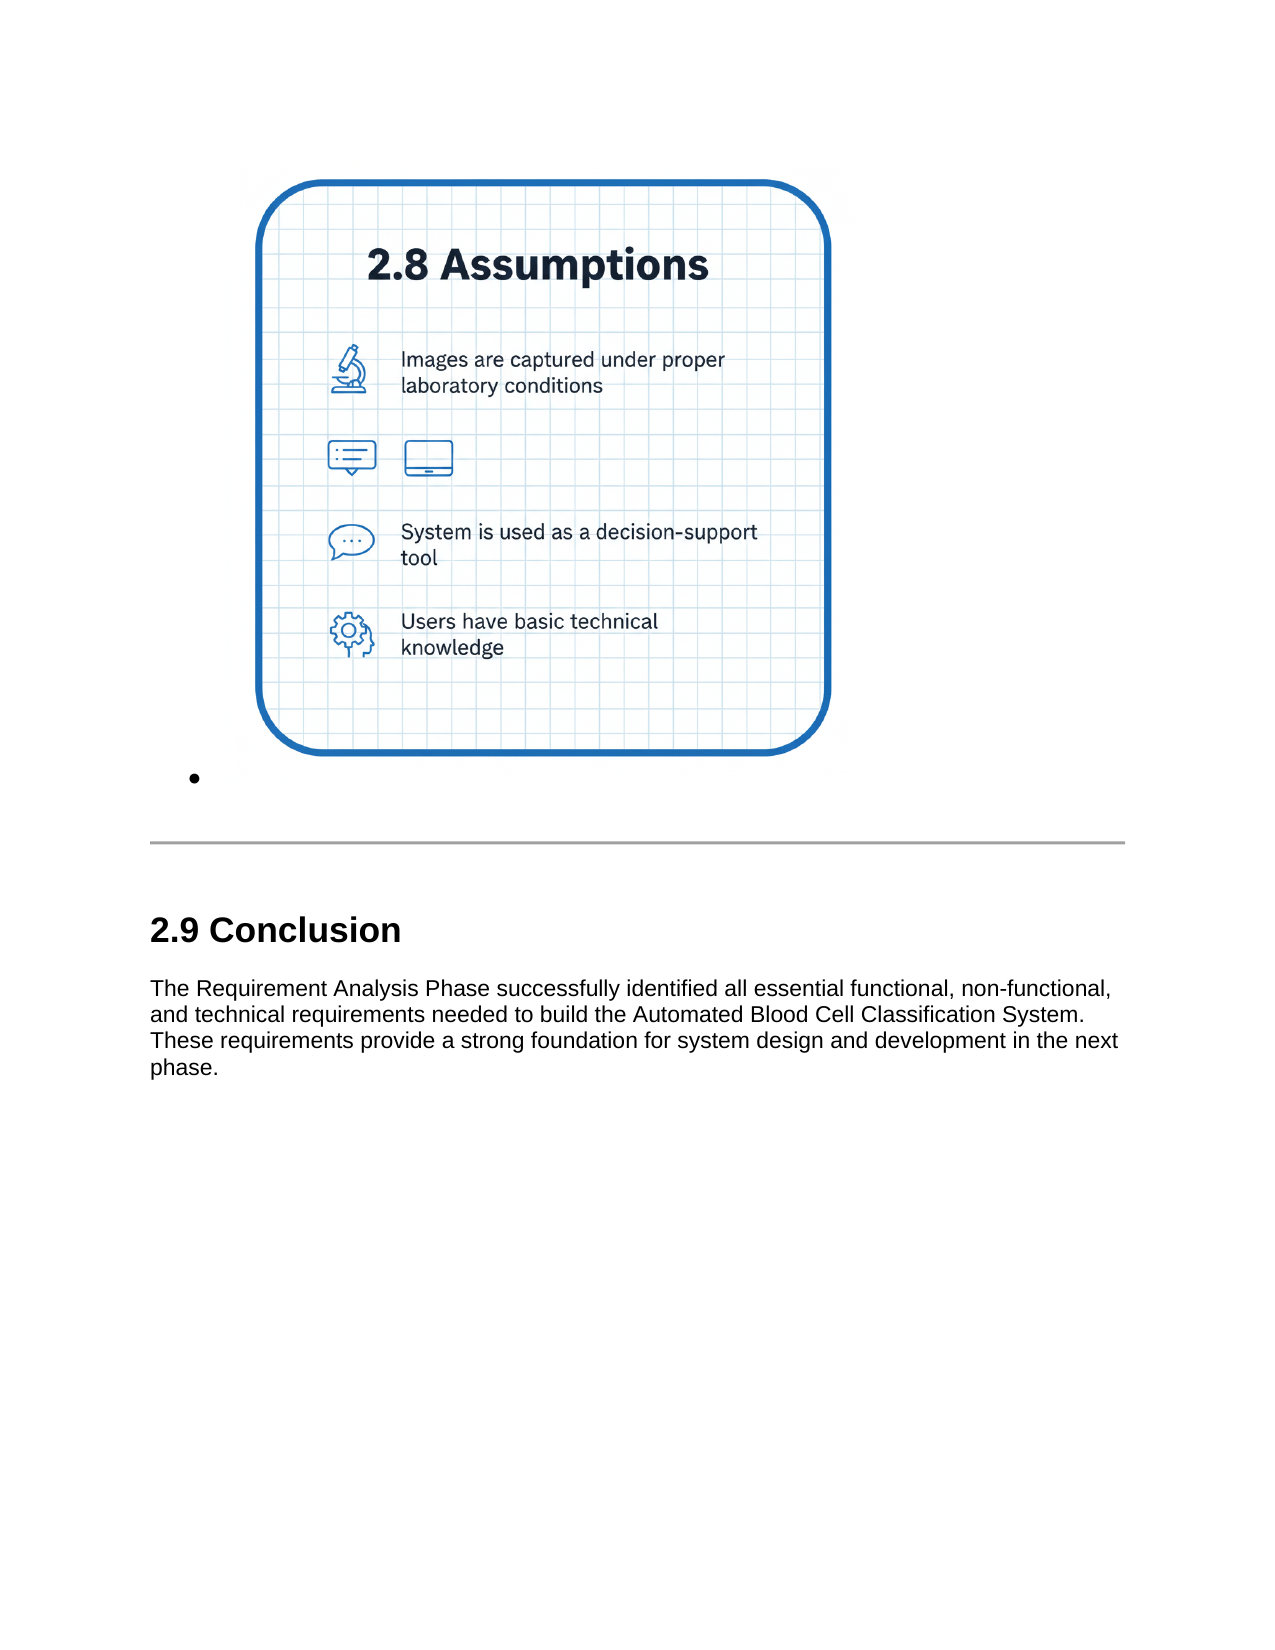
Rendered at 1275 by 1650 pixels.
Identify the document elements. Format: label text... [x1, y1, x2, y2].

subtitle 2.9 Conclusion [150, 909, 1125, 950]
text The Requirement Analysis Phase successfully identified all essential functional, non-functional, and technical requirements needed to build the Automated Blood Cell Classification System. These requirements provide a strong foundation for system design and development in the next phase. [150, 975, 1125, 1080]
picture [225, 150, 861, 786]
